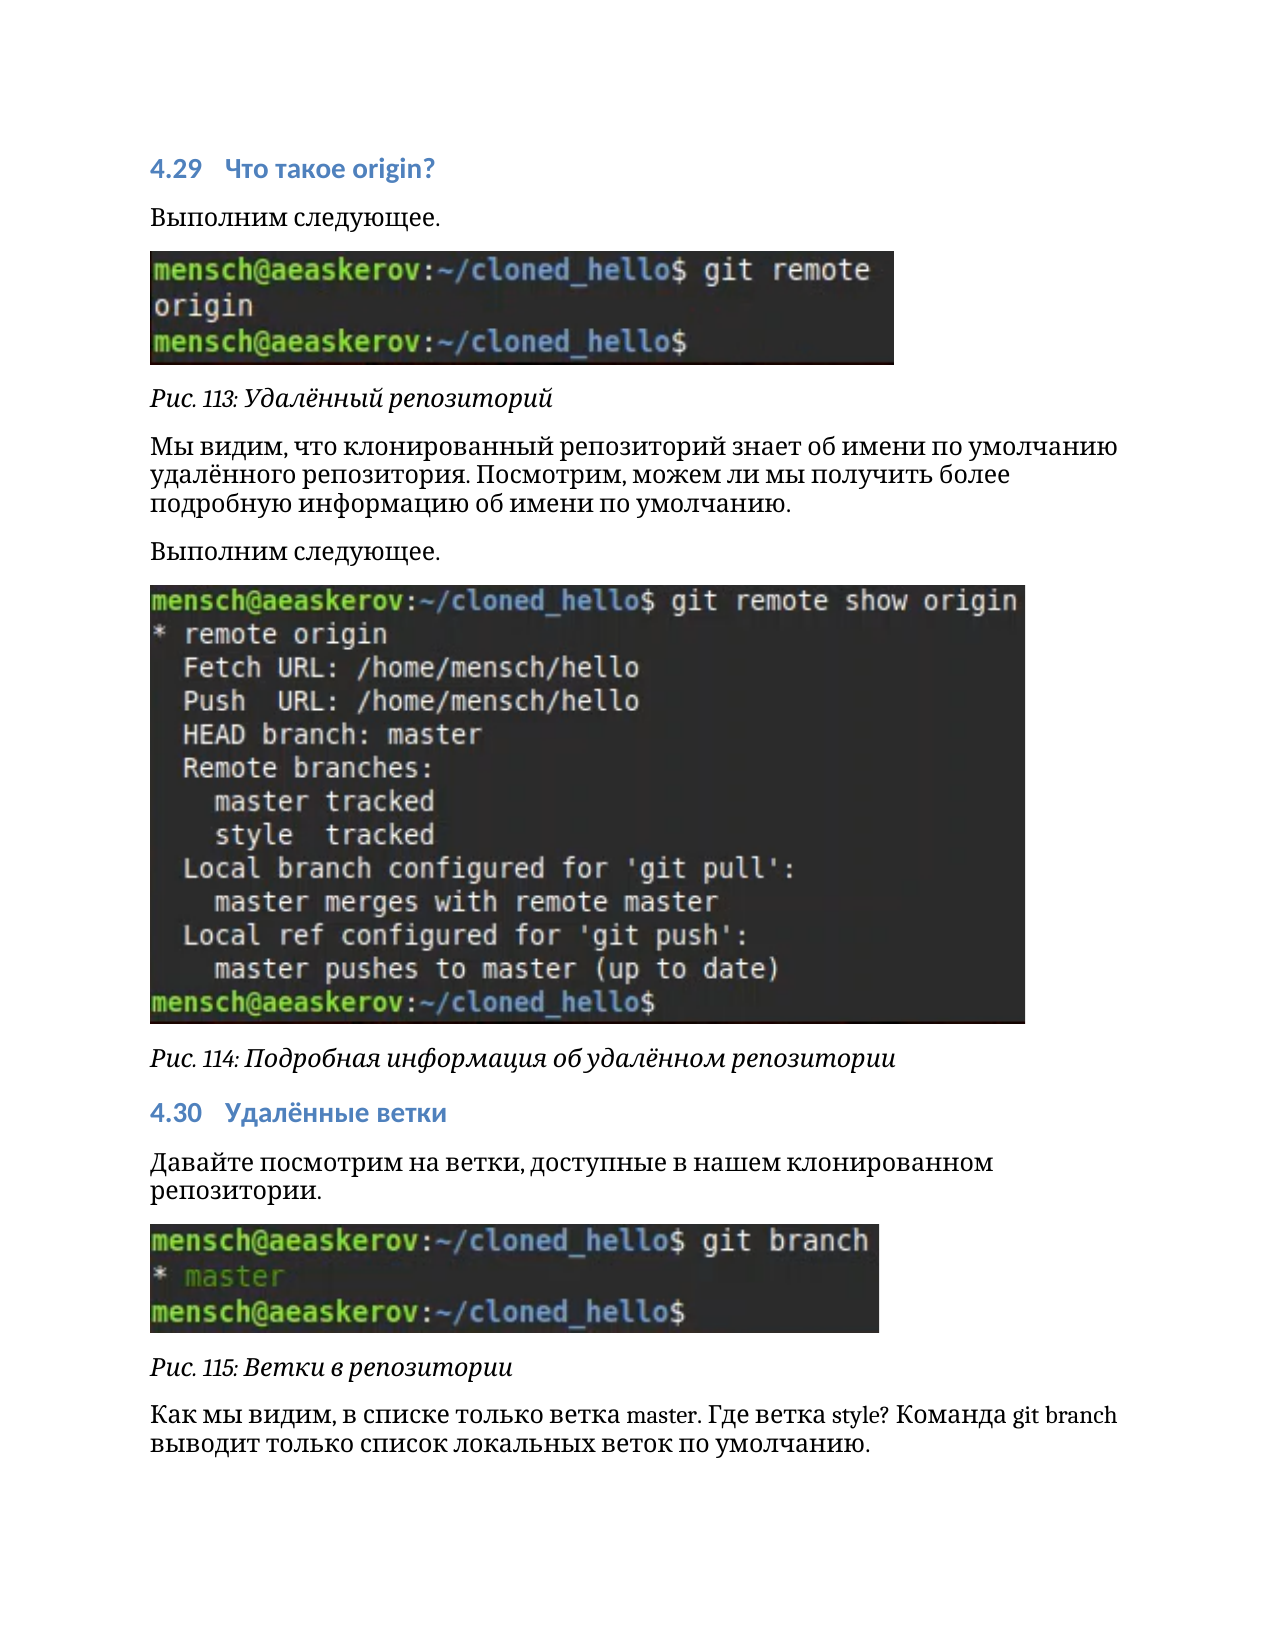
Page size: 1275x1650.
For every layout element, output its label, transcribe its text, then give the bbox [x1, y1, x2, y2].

text Рис. 114: Подробная информация об удалённом репозитории [150, 1044, 1125, 1073]
text Как мы видим, в списке только ветка master. Где ветка style? Команда git branch выводит только список локальных веток по умолчанию. [150, 1401, 1125, 1459]
text Выполним следующее. [150, 538, 1125, 566]
text Давайте посмотрим на ветки, доступные в нашем клонированном репозитории. [150, 1148, 1125, 1206]
text Мы видим, что клонированный репозиторий знает об имени по умолчанию удалённого репозитория. Посмотрим, можем ли мы получить более подробную информацию об имени по умолчанию. [150, 433, 1125, 519]
subtitle 4.30 Удалённые ветки [150, 1094, 1125, 1130]
text Рис. 113: Удалённый репозиторий [150, 385, 1125, 414]
picture [150, 585, 1025, 1024]
text Рис. 115: Ветки в репозитории [150, 1354, 1125, 1383]
picture [150, 1224, 880, 1333]
subtitle 4.29 Что такое origin? [150, 150, 1125, 186]
text Выполним следующее. [150, 204, 1125, 233]
picture [150, 251, 894, 365]
